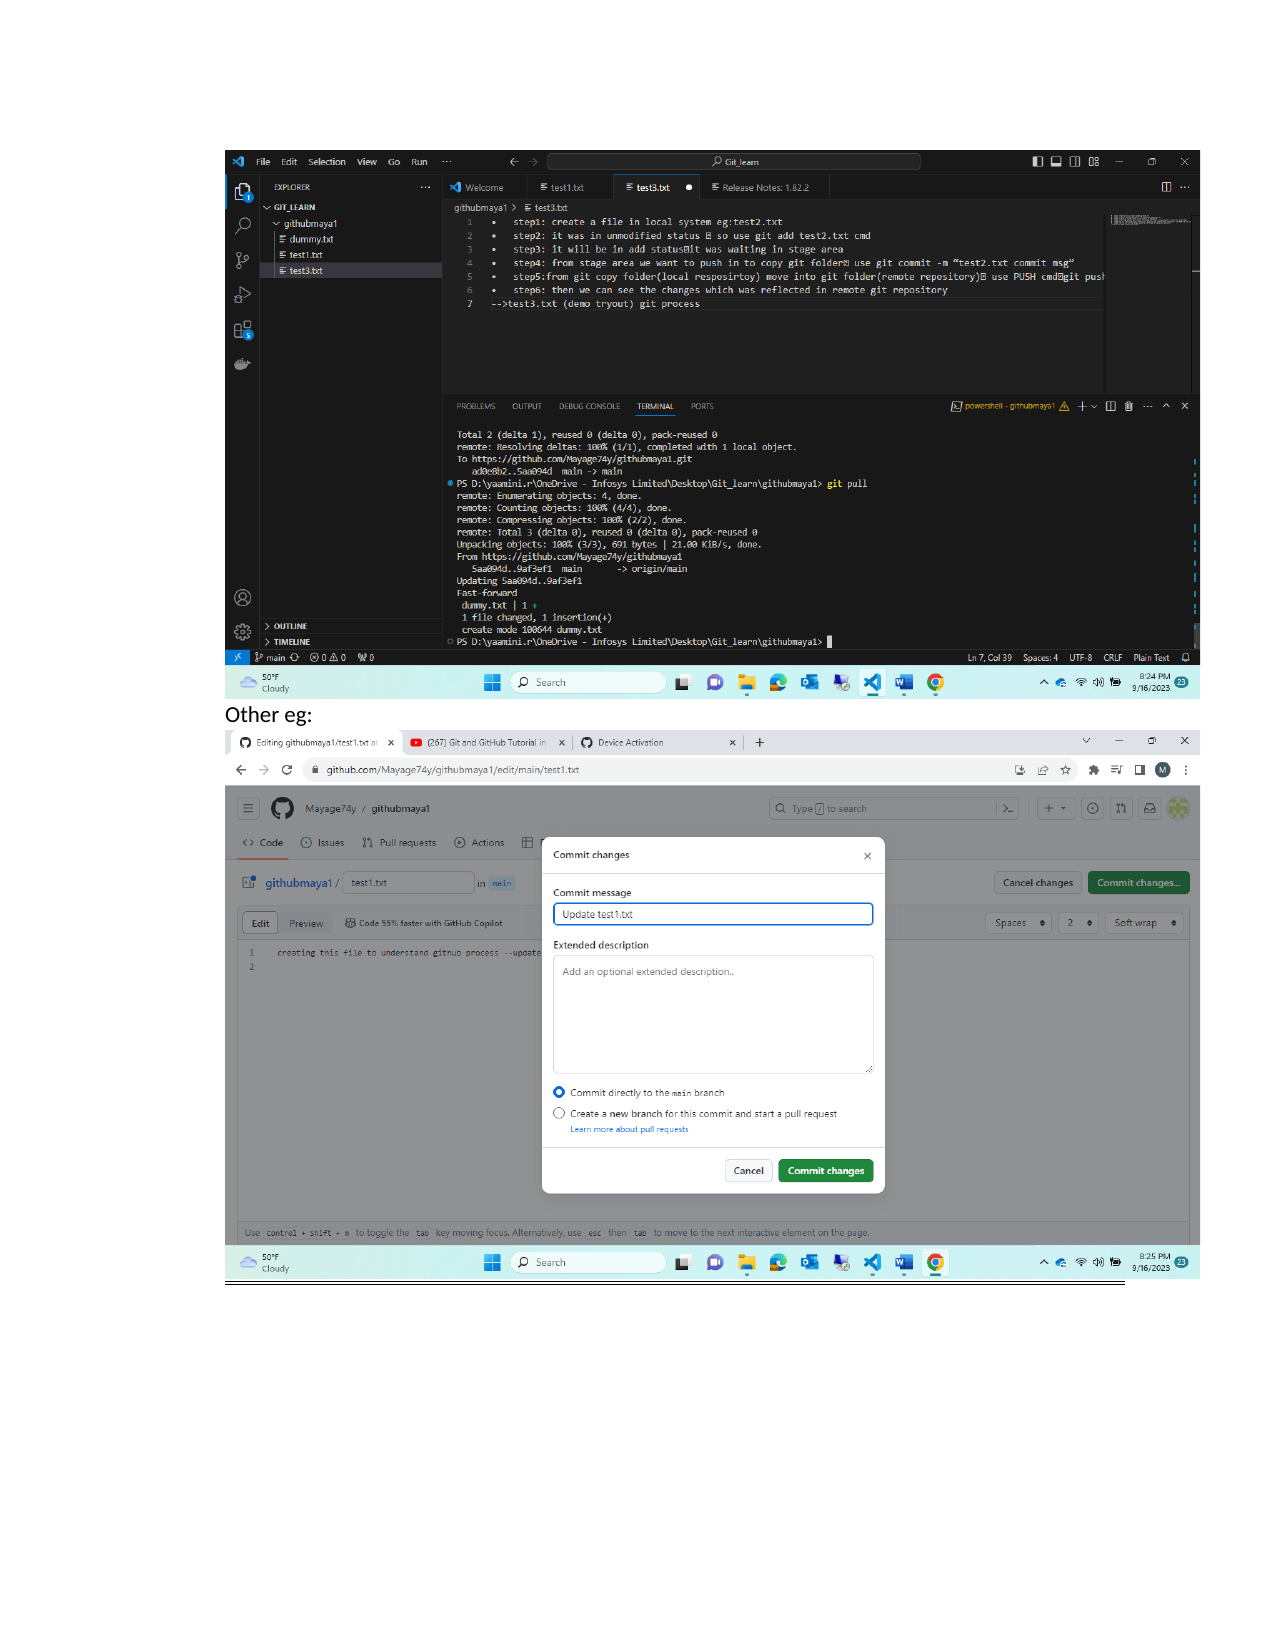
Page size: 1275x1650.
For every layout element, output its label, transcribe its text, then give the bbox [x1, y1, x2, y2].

picture [225, 150, 1200, 699]
list Other eg: [225, 700, 1125, 728]
picture [225, 730, 1200, 1279]
